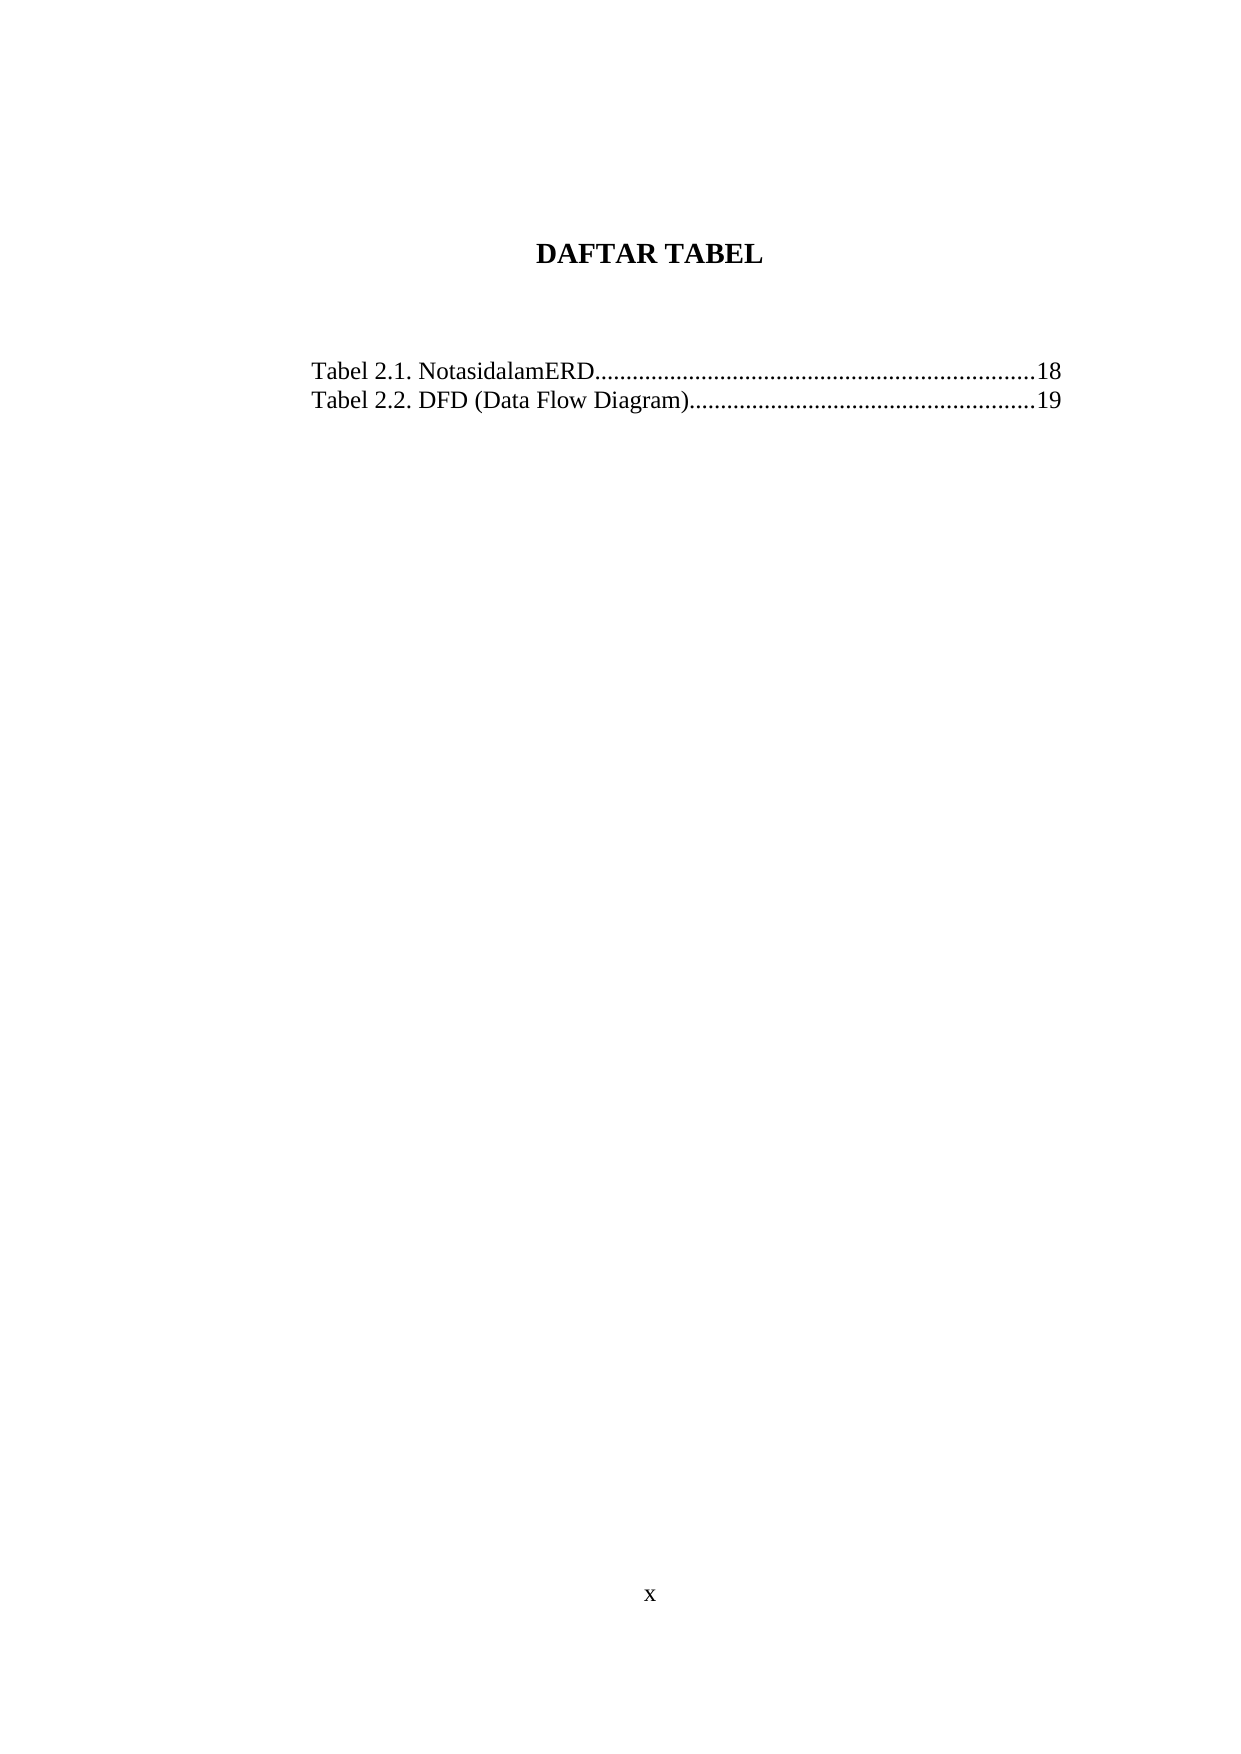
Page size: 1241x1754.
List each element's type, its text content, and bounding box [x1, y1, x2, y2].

subtitle DAFTAR TABEL [236, 236, 1063, 270]
text Tabel 2.1. NotasidalamERD 18 [236, 356, 1063, 385]
text Tabel 2.2. DFD (Data Flow Diagram) 19 [236, 385, 1063, 413]
